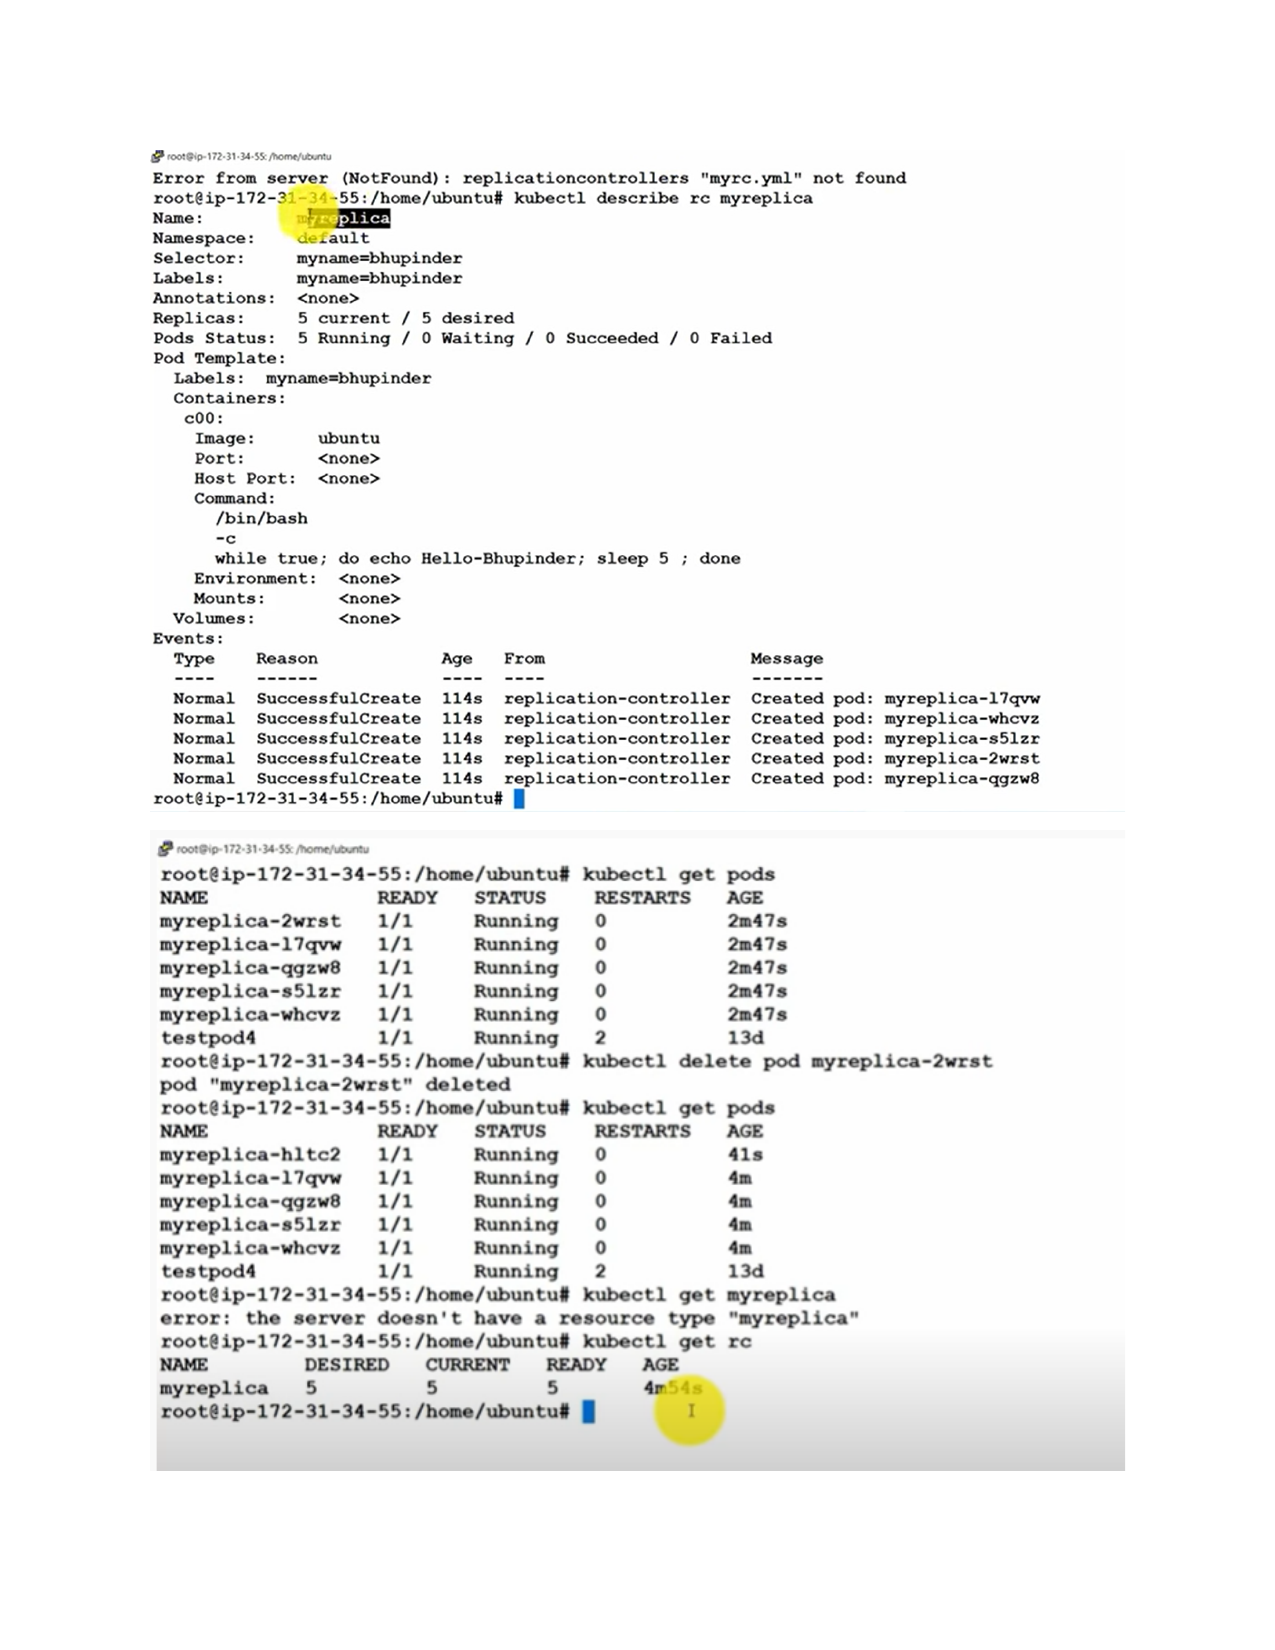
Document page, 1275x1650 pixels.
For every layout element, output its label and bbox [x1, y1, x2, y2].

picture [150, 830, 1125, 1471]
picture [150, 150, 1125, 812]
